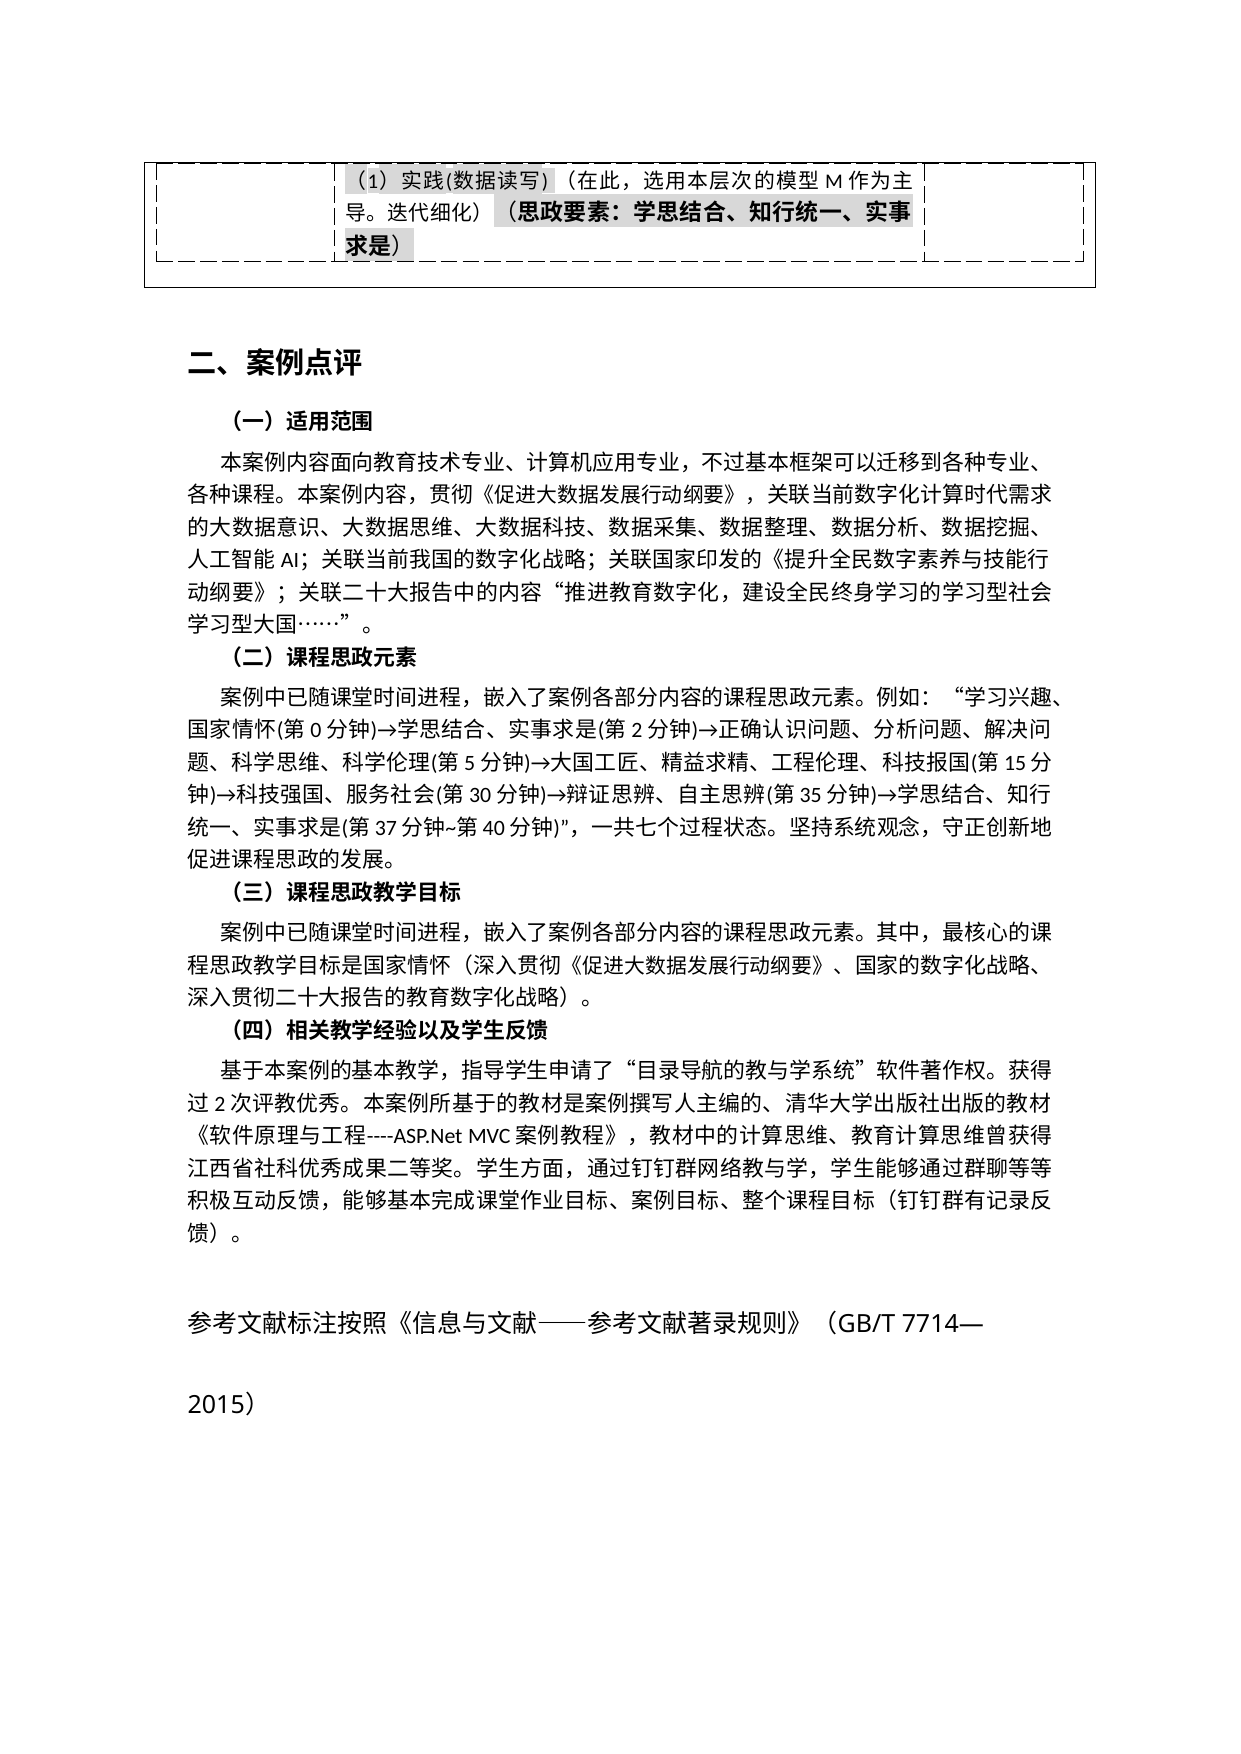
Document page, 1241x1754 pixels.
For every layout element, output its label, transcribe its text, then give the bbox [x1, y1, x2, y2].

text （二）课程思政元素 [187, 639, 1053, 672]
text 参考文献标注按照《信息与文献——参考文献著录规则》（GB/T 7714—2015） [187, 1289, 1053, 1435]
text 本案例内容面向教育技术专业、计算机应用专业，不过基本框架可以迁移到各种专业、各种课程。本案例内容，贯彻《促进大数据发展行动纲要》，关联当前数字化计算时代需求的大数据意识、大数据思维、大数据科技、数据采集、数据整理、数据分析、数据挖掘、人工智能AI；关联当前我国的数字化战略；关联国家印发的《提升全民数字素养与技能行动纲要》；关联二十大报告中的内容“推进教育数字化，建设全民终身学习的学习型社会、学习型大国……”。 [187, 444, 1053, 639]
text （四）相关教学经验以及学生反馈 [187, 1012, 1053, 1045]
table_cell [145, 163, 1095, 287]
text （一）适用范围 [187, 404, 1053, 436]
text 案例中已随课堂时间进程，嵌入了案例各部分内容的课程思政元素。其中，最核心的课程思政教学目标是国家情怀（深入贯彻《促进大数据发展行动纲要》、国家的数字化战略、深入贯彻二十大报告的教育数字化战略）。 [187, 915, 1053, 1012]
text 基于本案例的基本教学，指导学生申请了“目录导航的教与学系统”软件著作权。获得过2次评教优秀。本案例所基于的教材是案例撰写人主编的、清华大学出版社出版的教材《软件原理与工程----ASP.Net MVC案例教程》，教材中的计算思维、教育计算思维曾获得江西省社科优秀成果二等奖。学生方面，通过钉钉群网络教与学，学生能够通过群聊等等，积极互动反馈，能够基本完成课堂作业目标、案例目标、整个课程目标（钉钉群有记录反馈）。 [187, 1053, 1053, 1248]
text 二、案例点评 [187, 328, 1053, 393]
text 案例中已随课堂时间进程，嵌入了案例各部分内容的课程思政元素。例如：“学习兴趣、国家情怀(第0分钟)→学思结合、实事求是(第2分钟)→正确认识问题、分析问题、解决问题、科学思维、科学伦理(第5分钟)→大国工匠、精益求精、工程伦理、科技报国(第15分钟)→科技强国、服务社会(第30分钟)→辩证思辨、自主思辨(第35分钟)→学思结合、知行统一、实事求是(第37分钟~第40分钟)”，一共七个过程状态。坚持系统观念，守正创新地促进课程思政的发展。 [187, 679, 1053, 874]
text （三）课程思政教学目标 [187, 874, 1053, 907]
